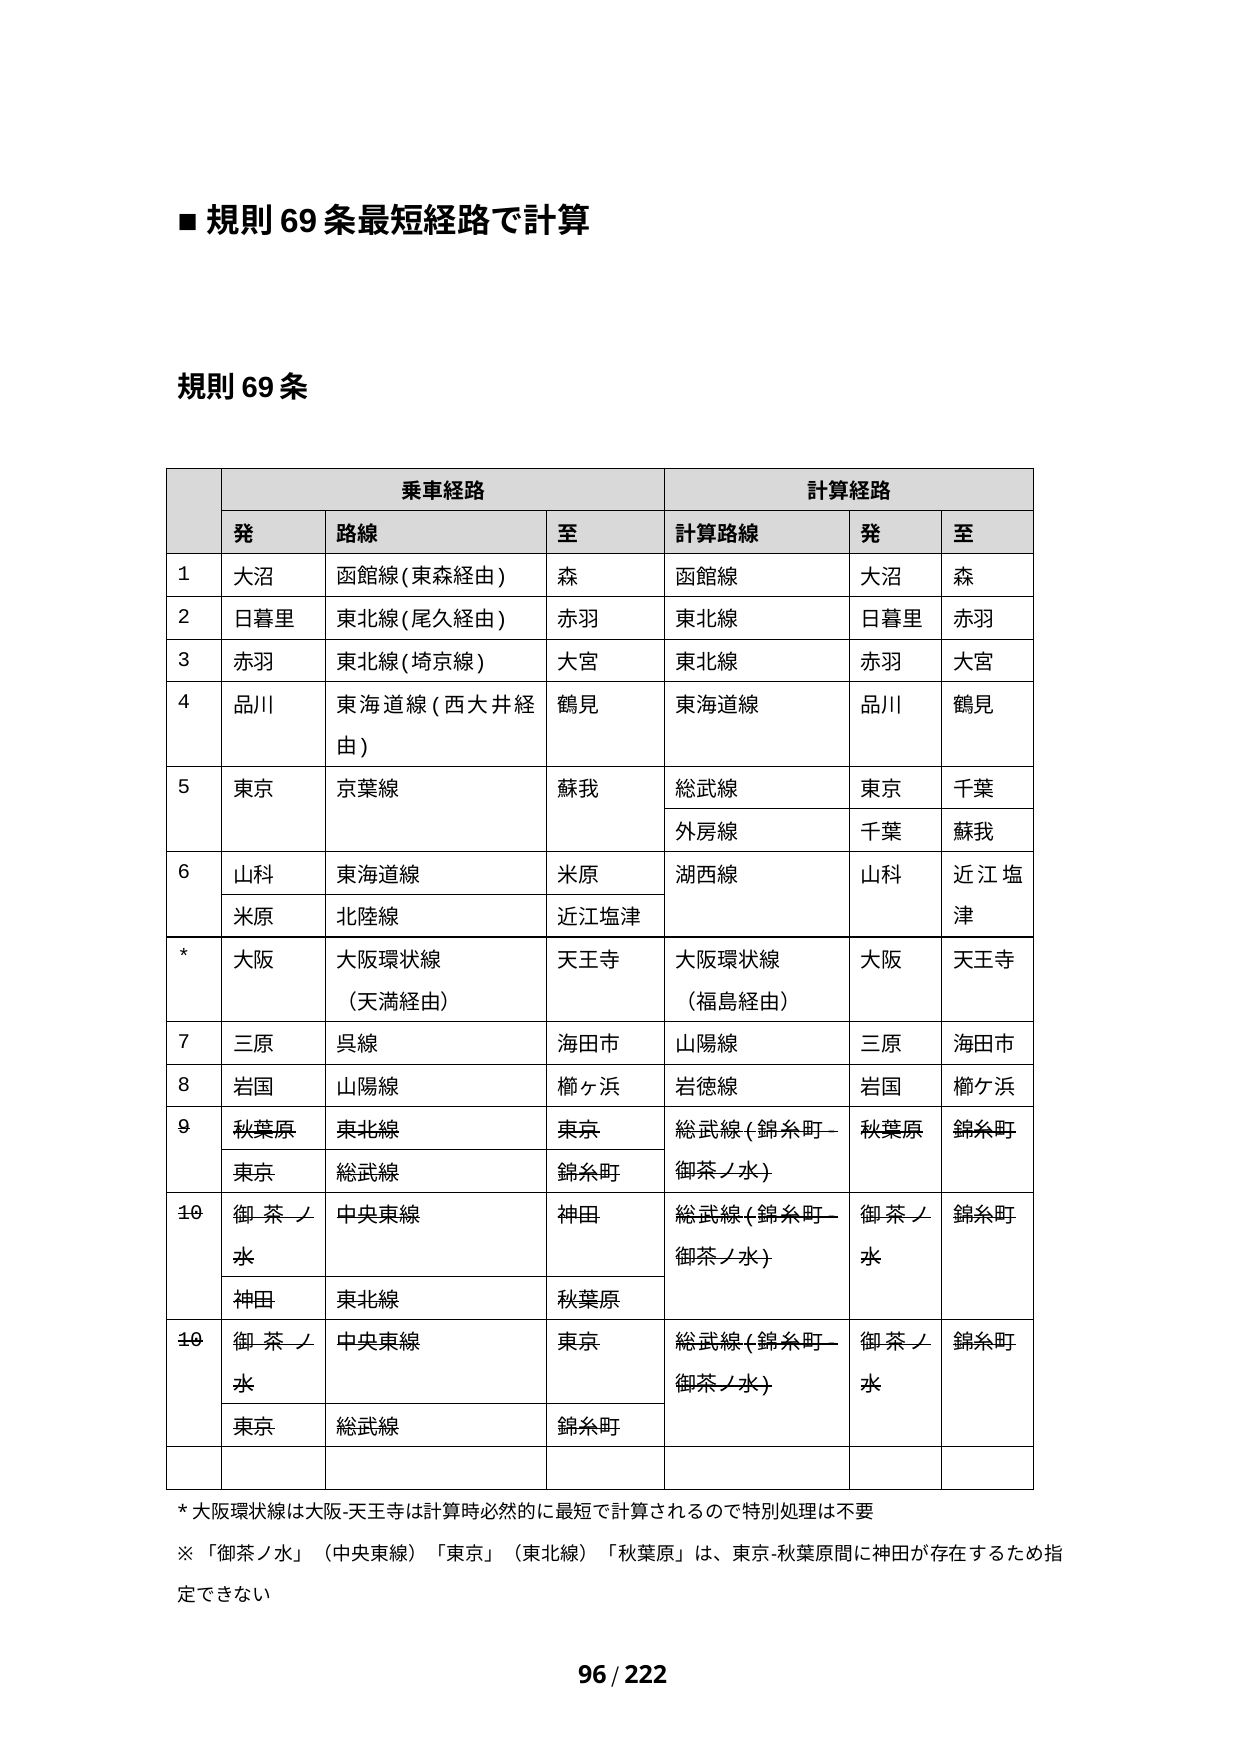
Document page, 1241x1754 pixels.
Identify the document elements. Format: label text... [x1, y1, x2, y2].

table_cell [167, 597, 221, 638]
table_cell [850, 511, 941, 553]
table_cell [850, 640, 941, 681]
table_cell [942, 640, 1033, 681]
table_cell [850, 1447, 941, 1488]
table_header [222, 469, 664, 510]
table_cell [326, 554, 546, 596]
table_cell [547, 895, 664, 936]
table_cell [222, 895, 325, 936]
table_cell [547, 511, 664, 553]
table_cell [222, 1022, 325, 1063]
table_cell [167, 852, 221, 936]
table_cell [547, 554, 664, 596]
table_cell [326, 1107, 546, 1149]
text ※ 「御茶ノ水」（中央東線）「東京」（東北線）「秋葉原」は、東京-秋葉原間に神田が存在するため指定できない [177, 1531, 1063, 1614]
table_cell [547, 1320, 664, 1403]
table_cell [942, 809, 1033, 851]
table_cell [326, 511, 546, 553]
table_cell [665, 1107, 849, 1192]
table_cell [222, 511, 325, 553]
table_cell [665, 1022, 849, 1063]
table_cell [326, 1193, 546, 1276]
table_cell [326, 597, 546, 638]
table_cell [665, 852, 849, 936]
subtitle 規則69条 [177, 343, 1063, 426]
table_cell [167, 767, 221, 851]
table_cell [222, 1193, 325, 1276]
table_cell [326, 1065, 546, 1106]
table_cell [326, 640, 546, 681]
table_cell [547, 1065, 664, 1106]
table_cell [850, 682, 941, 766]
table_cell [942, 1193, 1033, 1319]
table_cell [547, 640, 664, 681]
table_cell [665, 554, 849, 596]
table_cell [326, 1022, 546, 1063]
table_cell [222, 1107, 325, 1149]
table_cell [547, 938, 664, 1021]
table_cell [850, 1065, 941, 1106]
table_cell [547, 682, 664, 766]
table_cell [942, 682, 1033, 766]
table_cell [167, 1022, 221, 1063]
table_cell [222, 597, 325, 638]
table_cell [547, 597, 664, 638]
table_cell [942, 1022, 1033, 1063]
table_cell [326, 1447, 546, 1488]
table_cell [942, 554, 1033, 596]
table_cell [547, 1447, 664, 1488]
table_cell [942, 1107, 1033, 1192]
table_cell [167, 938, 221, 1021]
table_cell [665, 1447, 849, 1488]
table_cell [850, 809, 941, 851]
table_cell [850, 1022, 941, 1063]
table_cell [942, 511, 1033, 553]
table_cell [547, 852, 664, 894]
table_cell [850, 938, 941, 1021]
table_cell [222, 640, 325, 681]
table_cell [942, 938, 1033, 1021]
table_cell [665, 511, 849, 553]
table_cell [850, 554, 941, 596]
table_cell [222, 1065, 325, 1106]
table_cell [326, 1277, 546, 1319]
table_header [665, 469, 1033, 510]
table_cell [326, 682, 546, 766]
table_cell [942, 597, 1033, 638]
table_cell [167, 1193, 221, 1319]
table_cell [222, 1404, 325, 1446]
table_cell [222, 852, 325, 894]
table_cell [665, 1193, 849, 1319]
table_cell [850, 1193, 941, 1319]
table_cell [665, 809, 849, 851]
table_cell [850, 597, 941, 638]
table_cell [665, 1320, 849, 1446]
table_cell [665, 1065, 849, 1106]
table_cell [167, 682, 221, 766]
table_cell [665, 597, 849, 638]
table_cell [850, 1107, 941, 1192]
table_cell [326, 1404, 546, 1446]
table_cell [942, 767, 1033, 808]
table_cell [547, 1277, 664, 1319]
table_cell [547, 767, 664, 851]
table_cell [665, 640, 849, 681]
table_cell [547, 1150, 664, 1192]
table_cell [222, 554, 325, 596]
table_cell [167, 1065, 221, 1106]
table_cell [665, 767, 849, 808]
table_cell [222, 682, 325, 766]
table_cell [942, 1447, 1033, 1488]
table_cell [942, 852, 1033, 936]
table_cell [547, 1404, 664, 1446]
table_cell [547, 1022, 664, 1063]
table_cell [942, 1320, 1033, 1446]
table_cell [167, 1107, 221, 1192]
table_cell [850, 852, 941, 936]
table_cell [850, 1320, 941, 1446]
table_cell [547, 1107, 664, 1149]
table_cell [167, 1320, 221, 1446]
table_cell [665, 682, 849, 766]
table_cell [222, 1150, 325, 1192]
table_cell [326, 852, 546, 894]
text * 大阪環状線は大阪-天王寺は計算時必然的に最短で計算されるので特別処理は不要 [177, 1489, 1063, 1531]
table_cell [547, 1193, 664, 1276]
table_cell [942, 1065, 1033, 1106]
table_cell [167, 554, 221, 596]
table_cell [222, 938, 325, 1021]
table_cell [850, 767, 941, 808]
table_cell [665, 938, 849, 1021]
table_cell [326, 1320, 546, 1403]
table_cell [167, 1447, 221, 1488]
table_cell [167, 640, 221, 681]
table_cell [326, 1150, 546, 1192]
subtitle ■ 規則69条最短経路で計算 [177, 176, 1063, 259]
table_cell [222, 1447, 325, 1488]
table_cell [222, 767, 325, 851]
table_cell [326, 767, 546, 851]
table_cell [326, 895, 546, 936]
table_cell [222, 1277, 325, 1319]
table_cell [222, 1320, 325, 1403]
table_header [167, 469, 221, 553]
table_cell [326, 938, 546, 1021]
